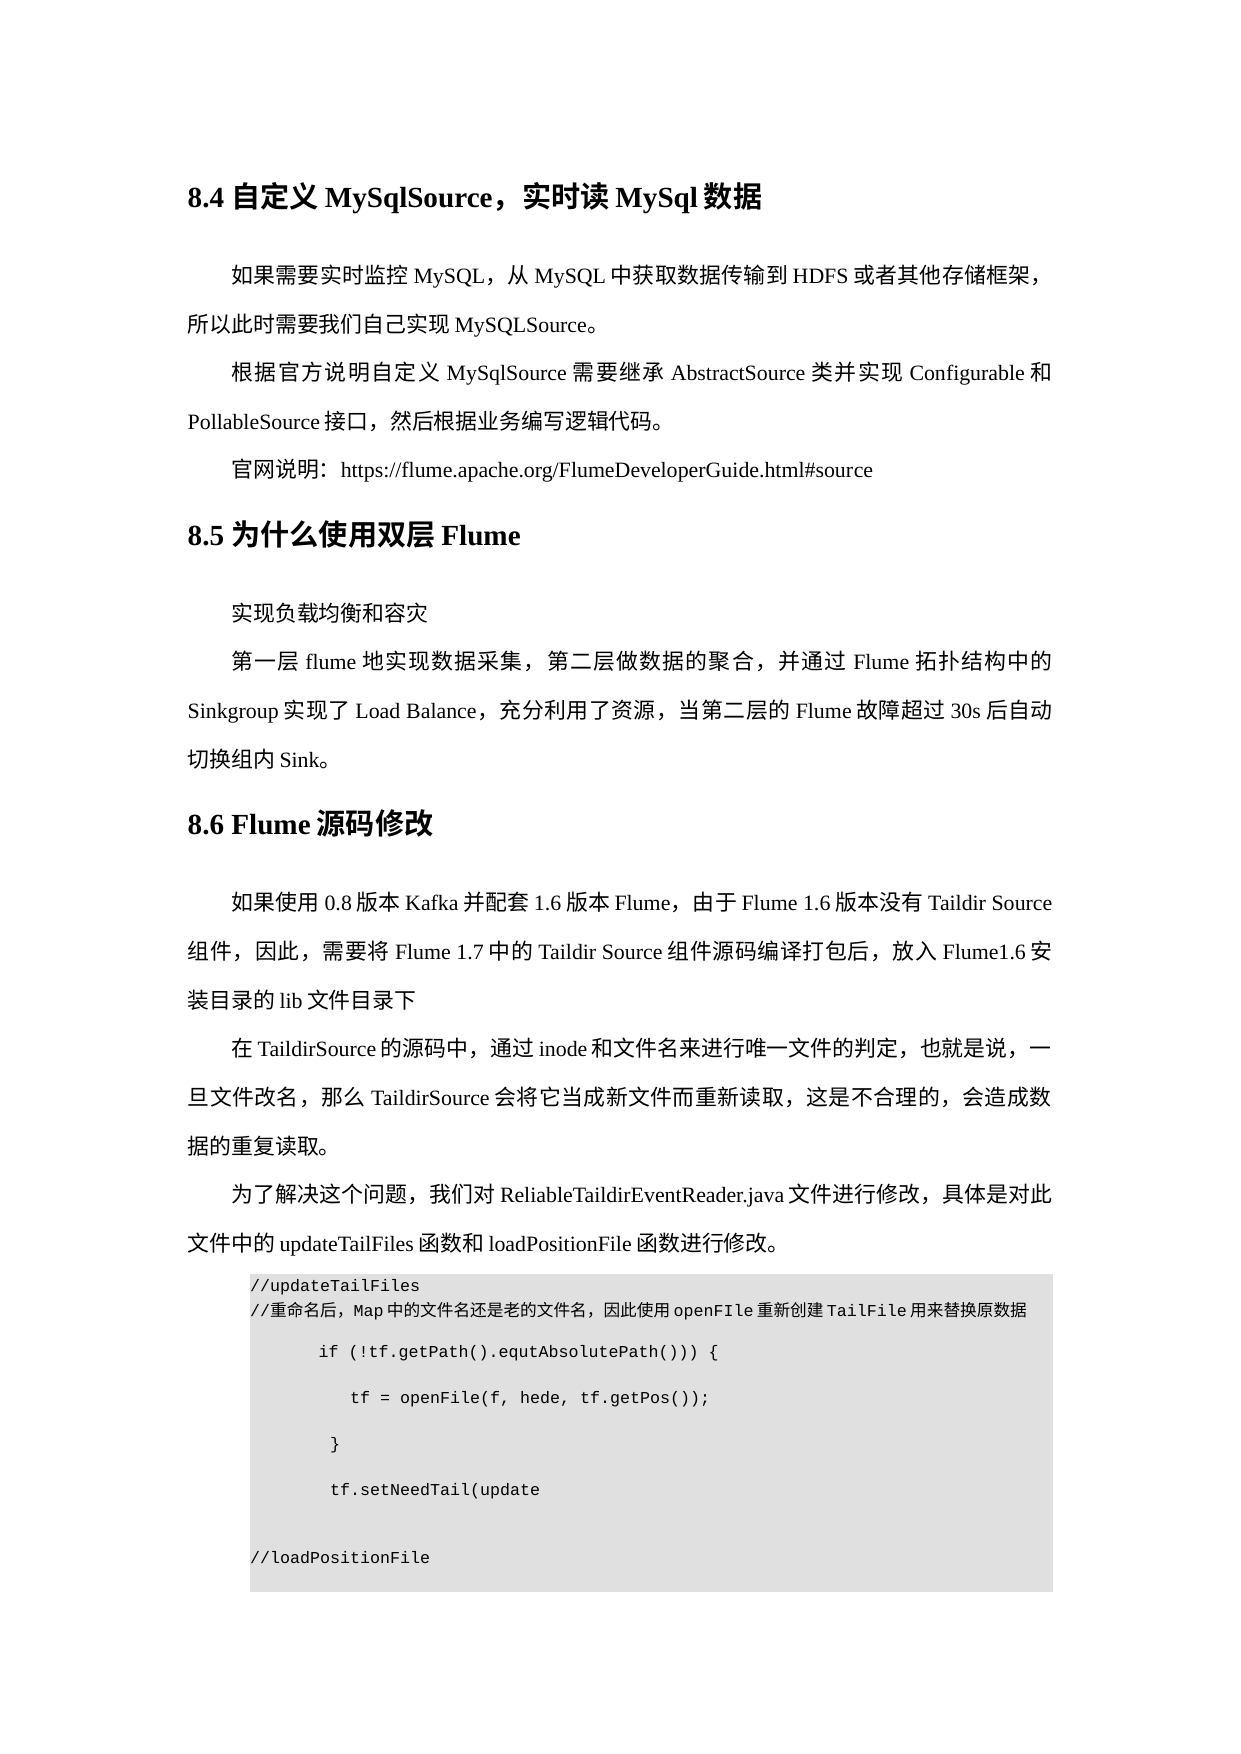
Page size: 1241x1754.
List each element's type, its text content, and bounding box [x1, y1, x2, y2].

text 实现负载均衡和容灾 [187, 595, 1053, 628]
text 官网说明：https://flume.apache.org/FlumeDeveloperGuide.html#source [187, 452, 1053, 484]
text 为了解决这个问题，我们对ReliableTaildirEventReader.java文件进行修改，具体是对此文件中的updateTailFiles函数和loadPositionFile函数进行修改。 [187, 1177, 1053, 1258]
text 根据官方说明自定义MySqlSource需要继承AbstractSource类并实现Configurable和PollableSource接口，然后根据业务编写逻辑代码。 [187, 354, 1053, 436]
text //loadPositionFile [250, 1546, 1053, 1569]
subtitle 8.6 Flume源码修改 [187, 789, 1053, 854]
text //updateTailFiles [250, 1274, 1053, 1297]
text 在TaildirSource的源码中，通过inode和文件名来进行唯一文件的判定，也就是说，一旦文件改名，那么TaildirSource会将它当成新文件而重新读取，这是不合理的，会造成数据的重复读取。 [187, 1031, 1053, 1161]
text //重命名后，Map中的文件名还是老的文件名，因此使用openFIle重新创建TailFile用来替换原数据 [250, 1297, 1053, 1321]
text } [250, 1431, 1053, 1454]
text tf = openFile(f, hede, tf.getPos()); [250, 1386, 1053, 1408]
text tf.setNeedTail(update [250, 1477, 1053, 1500]
text 第一层flume地实现数据采集，第二层做数据的聚合，并通过Flume拓扑结构中的Sinkgroup实现了Load Balance，充分利用了资源，当第二层的Flume故障超过30s后自动切换组内Sink。 [187, 644, 1053, 774]
subtitle 8.4 自定义MySqlSource，实时读MySql数据 [187, 162, 1053, 227]
text 如果需要实时监控MySQL，从MySQL中获取数据传输到HDFS或者其他存储框架，所以此时需要我们自己实现MySQLSource。 [187, 257, 1053, 339]
subtitle 8.5 为什么使用双层Flume [187, 500, 1053, 565]
text 如果使用0.8版本Kafka并配套1.6版本Flume，由于Flume 1.6版本没有Taildir Source组件，因此，需要将Flume 1.7中的Taildir Source组件源码编译打包后，放入Flume1.6安装目录的lib文件目录下 [187, 885, 1053, 1015]
text if (!tf.getPath().equtAbsolutePath())) { [250, 1340, 1053, 1363]
